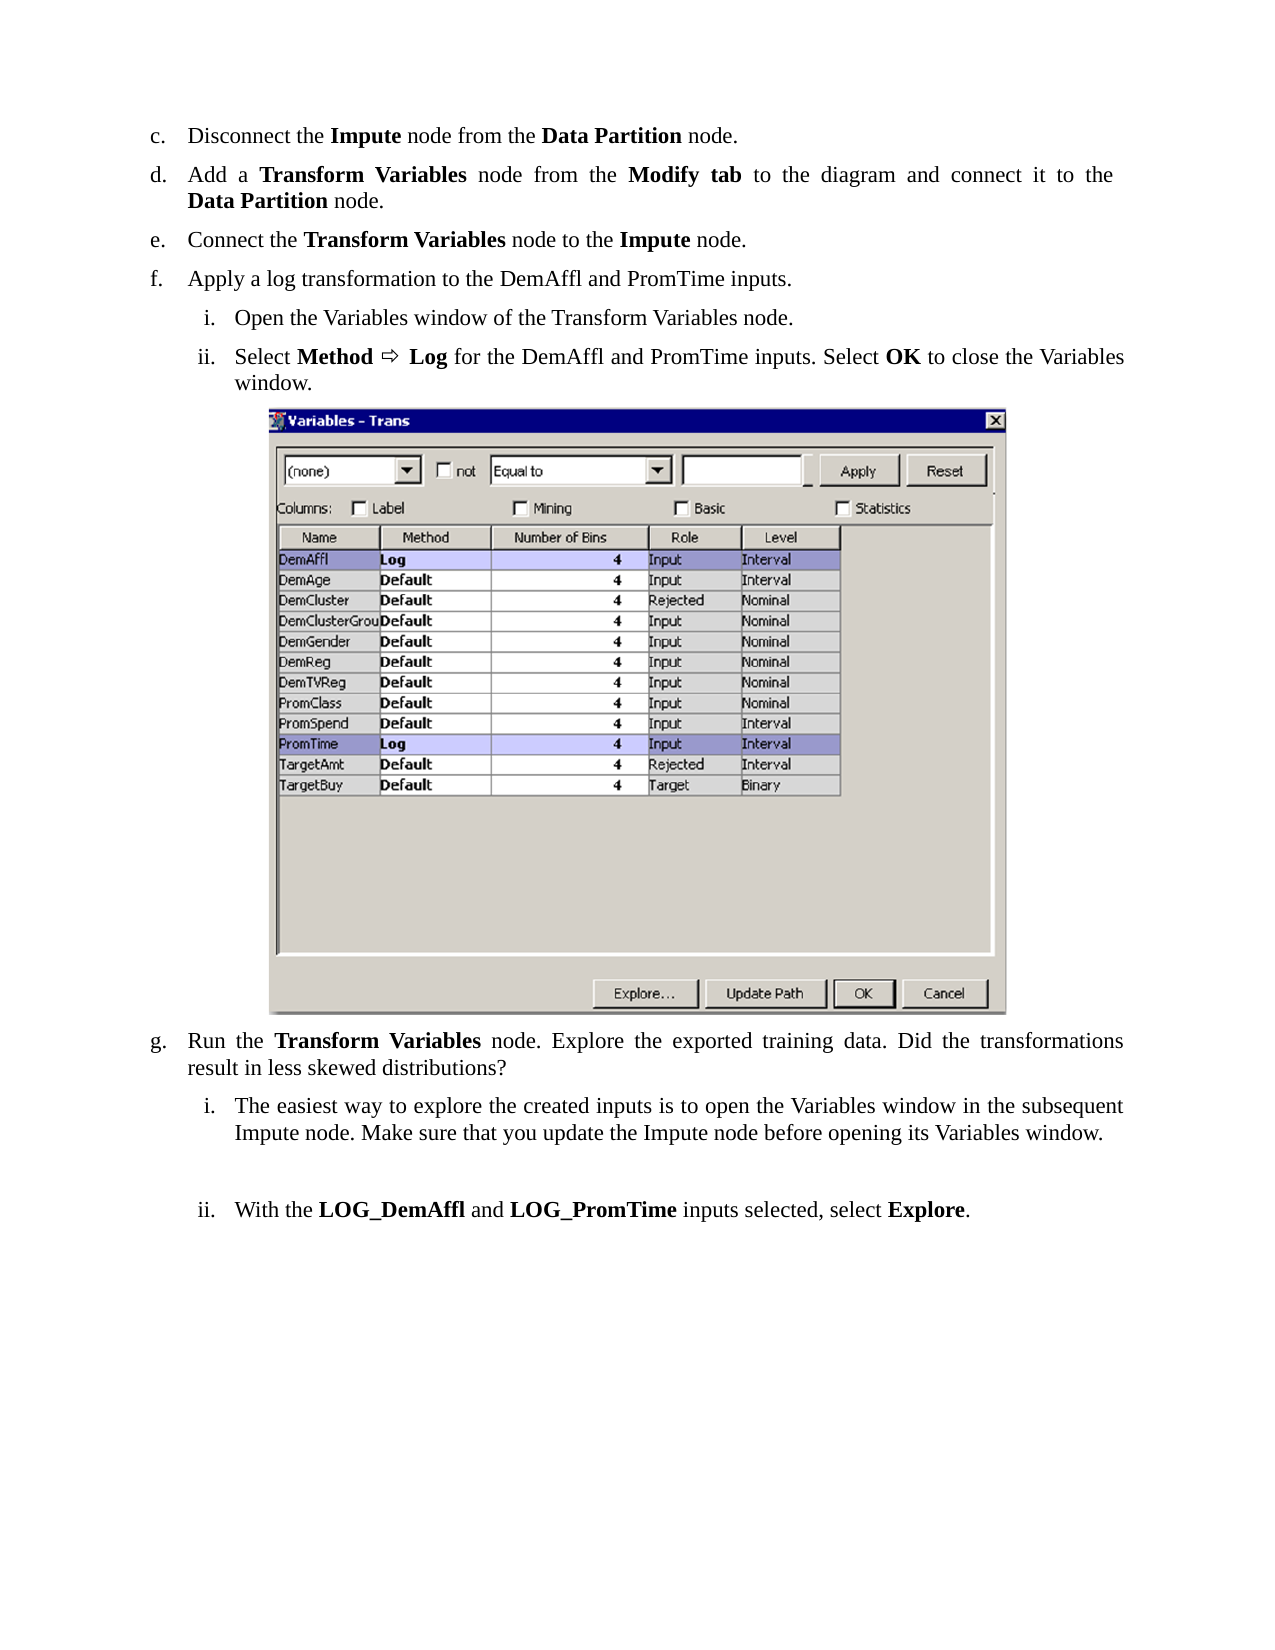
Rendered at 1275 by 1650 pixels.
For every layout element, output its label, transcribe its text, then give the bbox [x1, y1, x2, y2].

list Run the Transform Variables node. Explore the exported training data. Did the transformations result in less skewed distributions? [150, 1027, 1125, 1080]
list The easiest way to explore the created inputs is to open the Variables window in the subsequent Impute node. Make sure that you update the Impute node before opening its Variables window. [216, 1092, 1125, 1145]
picture [268, 407, 1007, 1015]
list Apply a log transformation to the DemAffl and PromTime inputs. [150, 265, 1125, 291]
list Disconnect the Impute node from the Data Partition node. [150, 122, 1125, 148]
list Add a Transform Variables node from the Modify tab to the diagram and connect it to the Data Partition node. [150, 161, 1125, 214]
list Open the Variables window of the Transform Variables node. [216, 304, 1125, 330]
list Select Method Log for the DemAffl and PromTime inputs. Select OK to close the Variables window. [216, 343, 1125, 395]
list With the LOG_DemAffl and LOG_PromTime inputs selected, select Explore. [216, 1196, 1125, 1223]
list Connect the Transform Variables node to the Impute node. [150, 226, 1125, 252]
